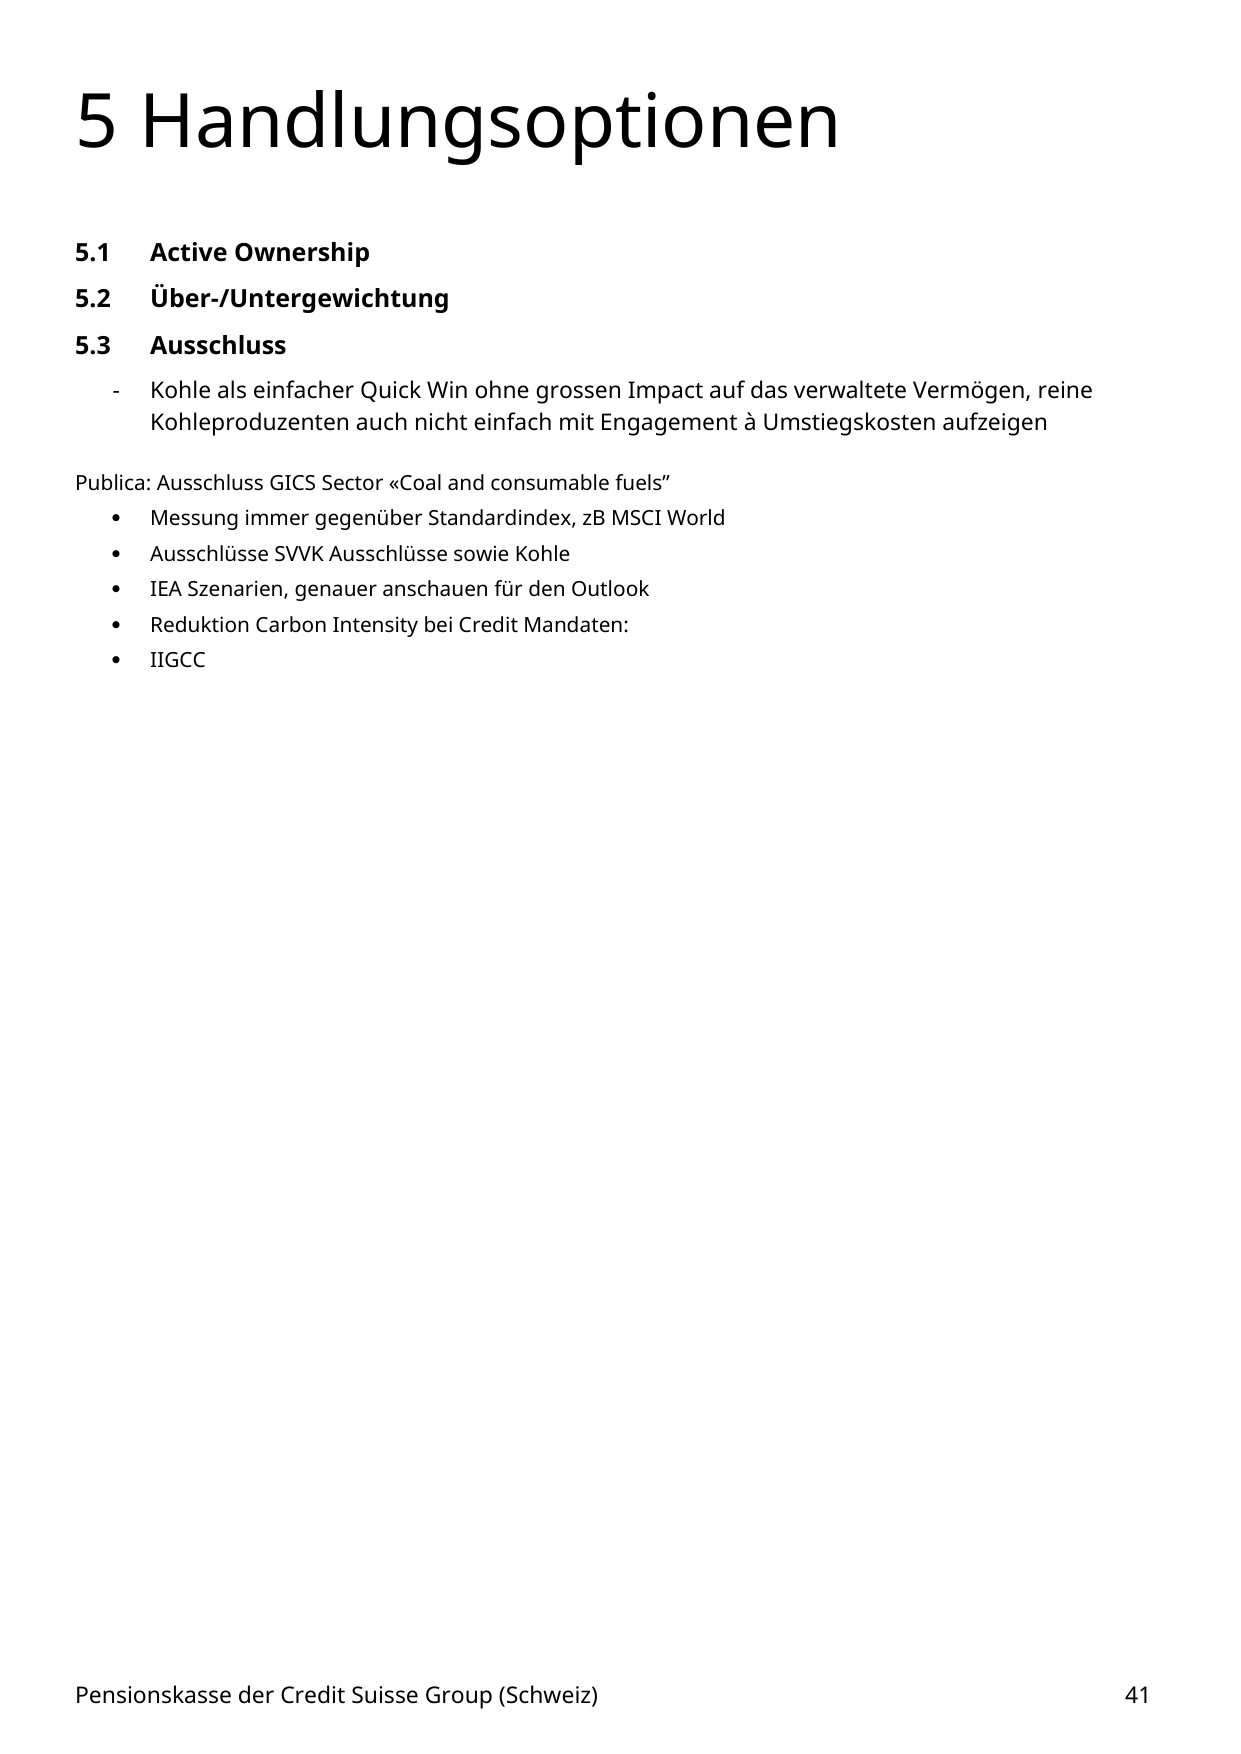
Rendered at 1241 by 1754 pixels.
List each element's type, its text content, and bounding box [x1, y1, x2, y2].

subtitle Über-/Untergewichtung [75, 281, 1165, 315]
list Ausschlüsse SVVK Ausschlüsse sowie Kohle [112, 539, 1165, 567]
text Publica: Ausschluss GICS Sector «Coal and consumable fuels” [75, 468, 1165, 496]
subtitle Ausschluss [75, 328, 1165, 362]
subtitle Handlungsoptionen [75, 75, 1165, 166]
list Messung immer gegenüber Standardindex, zB MSCI World [112, 503, 1165, 532]
list Kohle als einfacher Quick Win ohne grossen Impact auf das verwaltete Vermögen, reine Kohleproduzenten auch nicht einfach mit Engagement à Umstiegskosten aufzeigen [112, 374, 1165, 437]
subtitle Active Ownership [75, 234, 1165, 268]
list Reduktion Carbon Intensity bei Credit Mandaten: [112, 610, 1165, 638]
list IIGCC [112, 646, 1165, 674]
list IEA Szenarien, genauer anschauen für den Outlook [112, 574, 1165, 603]
